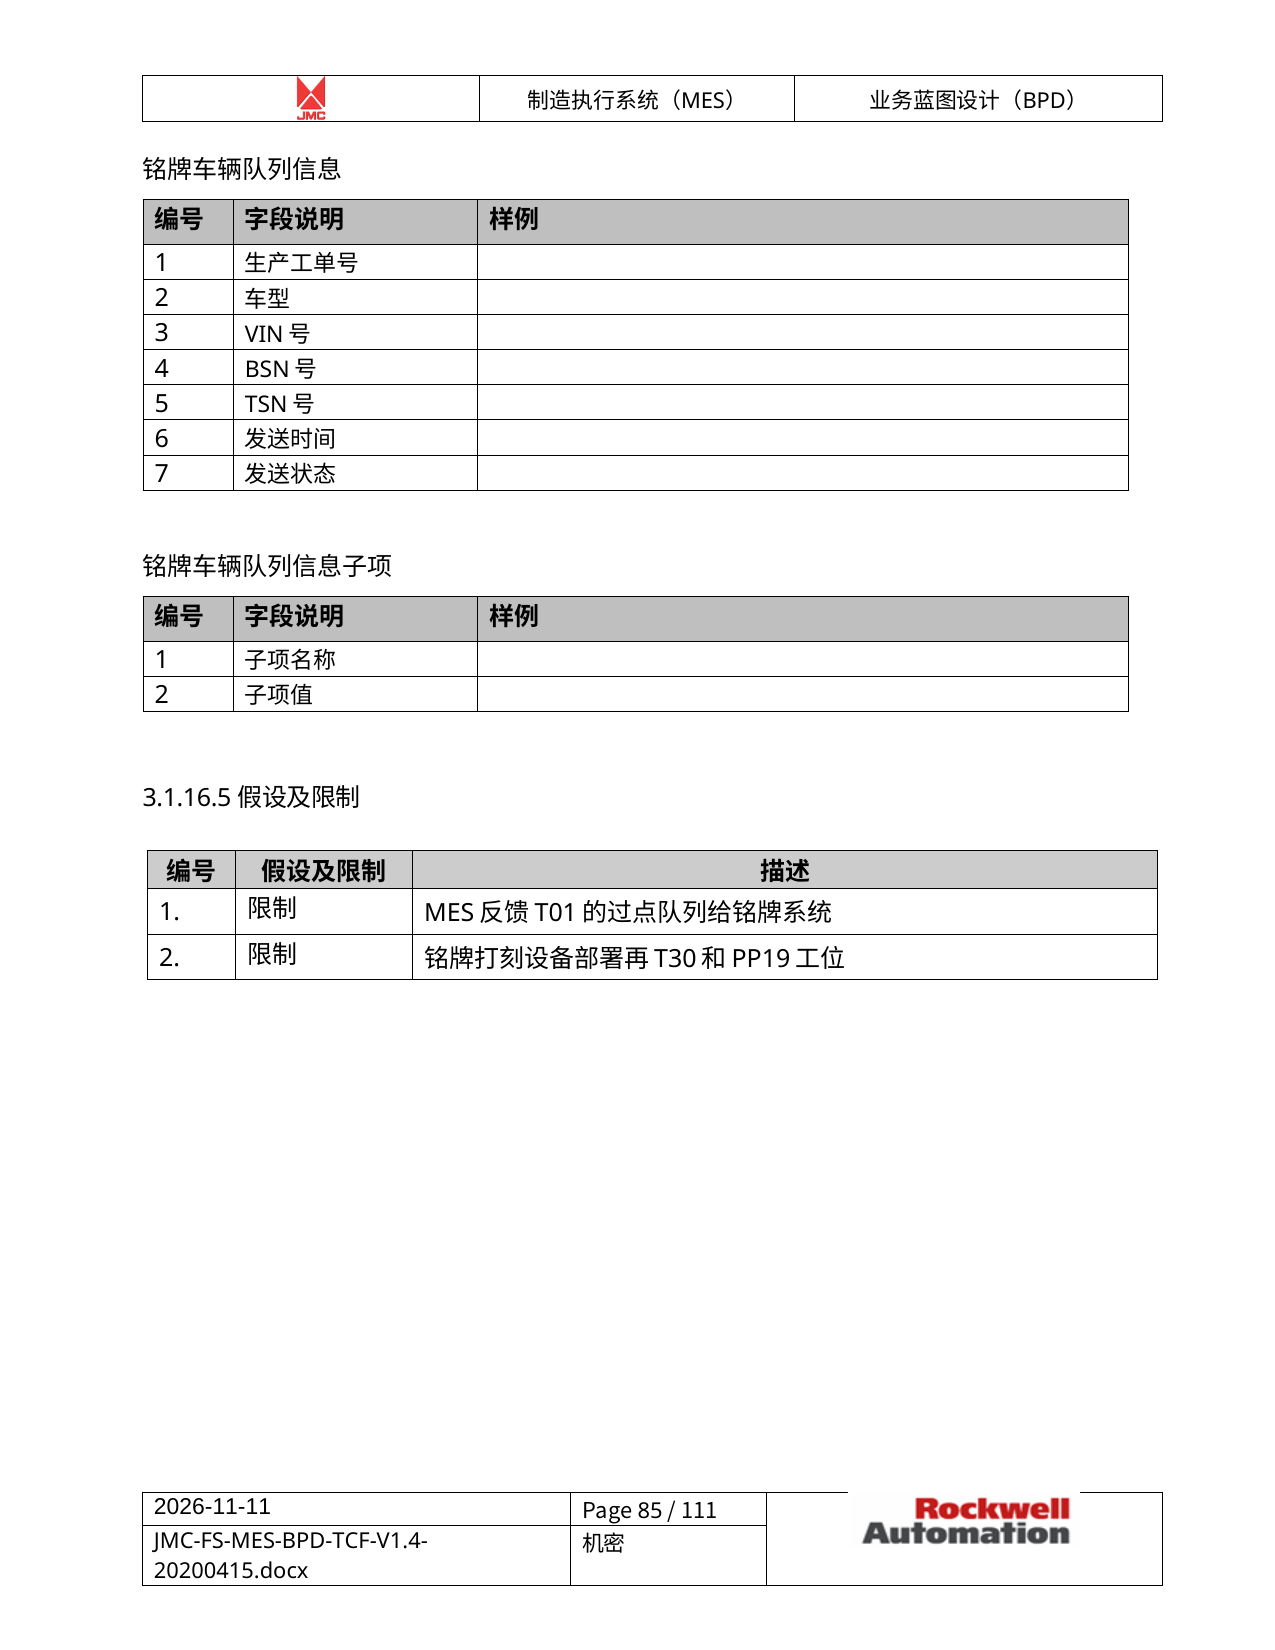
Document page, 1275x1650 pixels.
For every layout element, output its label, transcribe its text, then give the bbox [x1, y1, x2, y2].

subtitle 假设及限制 [142, 778, 1162, 814]
table_cell [478, 420, 1128, 454]
table_header 假设及限制 [236, 851, 412, 888]
table_cell [144, 280, 233, 314]
table_header 样例 [478, 597, 1128, 641]
table_cell [144, 315, 233, 349]
table_cell [478, 315, 1128, 349]
table_cell [478, 280, 1128, 314]
text 铭牌车辆队列信息 [142, 150, 1162, 186]
table_cell 限制 [236, 889, 412, 933]
table_cell 限制 [236, 935, 412, 979]
table_cell 发送时间 [234, 420, 477, 454]
table_cell VIN号 [234, 315, 477, 349]
table_cell [144, 245, 233, 279]
table_cell [478, 385, 1128, 419]
picture [296, 76, 326, 121]
table_cell [478, 642, 1128, 676]
table_cell [144, 456, 233, 489]
picture [847, 1492, 1080, 1549]
table_cell BSN号 [234, 350, 477, 384]
table_cell [144, 350, 233, 384]
table_cell [144, 642, 233, 676]
table_cell 子项值 [234, 677, 477, 711]
table_cell [148, 889, 235, 933]
table_cell 铭牌打刻设备部署再T30和PP19工位 [413, 935, 1157, 979]
text 铭牌车辆队列信息子项 [142, 547, 1162, 583]
table_cell [478, 456, 1128, 489]
table_header 描述 [413, 851, 1157, 888]
table_cell [144, 420, 233, 454]
table_header 编号 [144, 200, 233, 244]
table_header 字段说明 [234, 200, 477, 244]
table_cell [148, 935, 235, 979]
table_cell [144, 677, 233, 711]
table_cell 车型 [234, 280, 477, 314]
table_cell TSN号 [234, 385, 477, 419]
table_cell [478, 350, 1128, 384]
table_cell 发送状态 [234, 456, 477, 489]
table_header 样例 [478, 200, 1128, 244]
table_cell [478, 245, 1128, 279]
table_header 编号 [148, 851, 235, 888]
table_cell 生产工单号 [234, 245, 477, 279]
table_cell 子项名称 [234, 642, 477, 676]
table_cell [144, 385, 233, 419]
table_header 编号 [144, 597, 233, 641]
table_cell [478, 677, 1128, 711]
table_header 字段说明 [234, 597, 477, 641]
table_cell MES反馈T01的过点队列给铭牌系统 [413, 889, 1157, 933]
